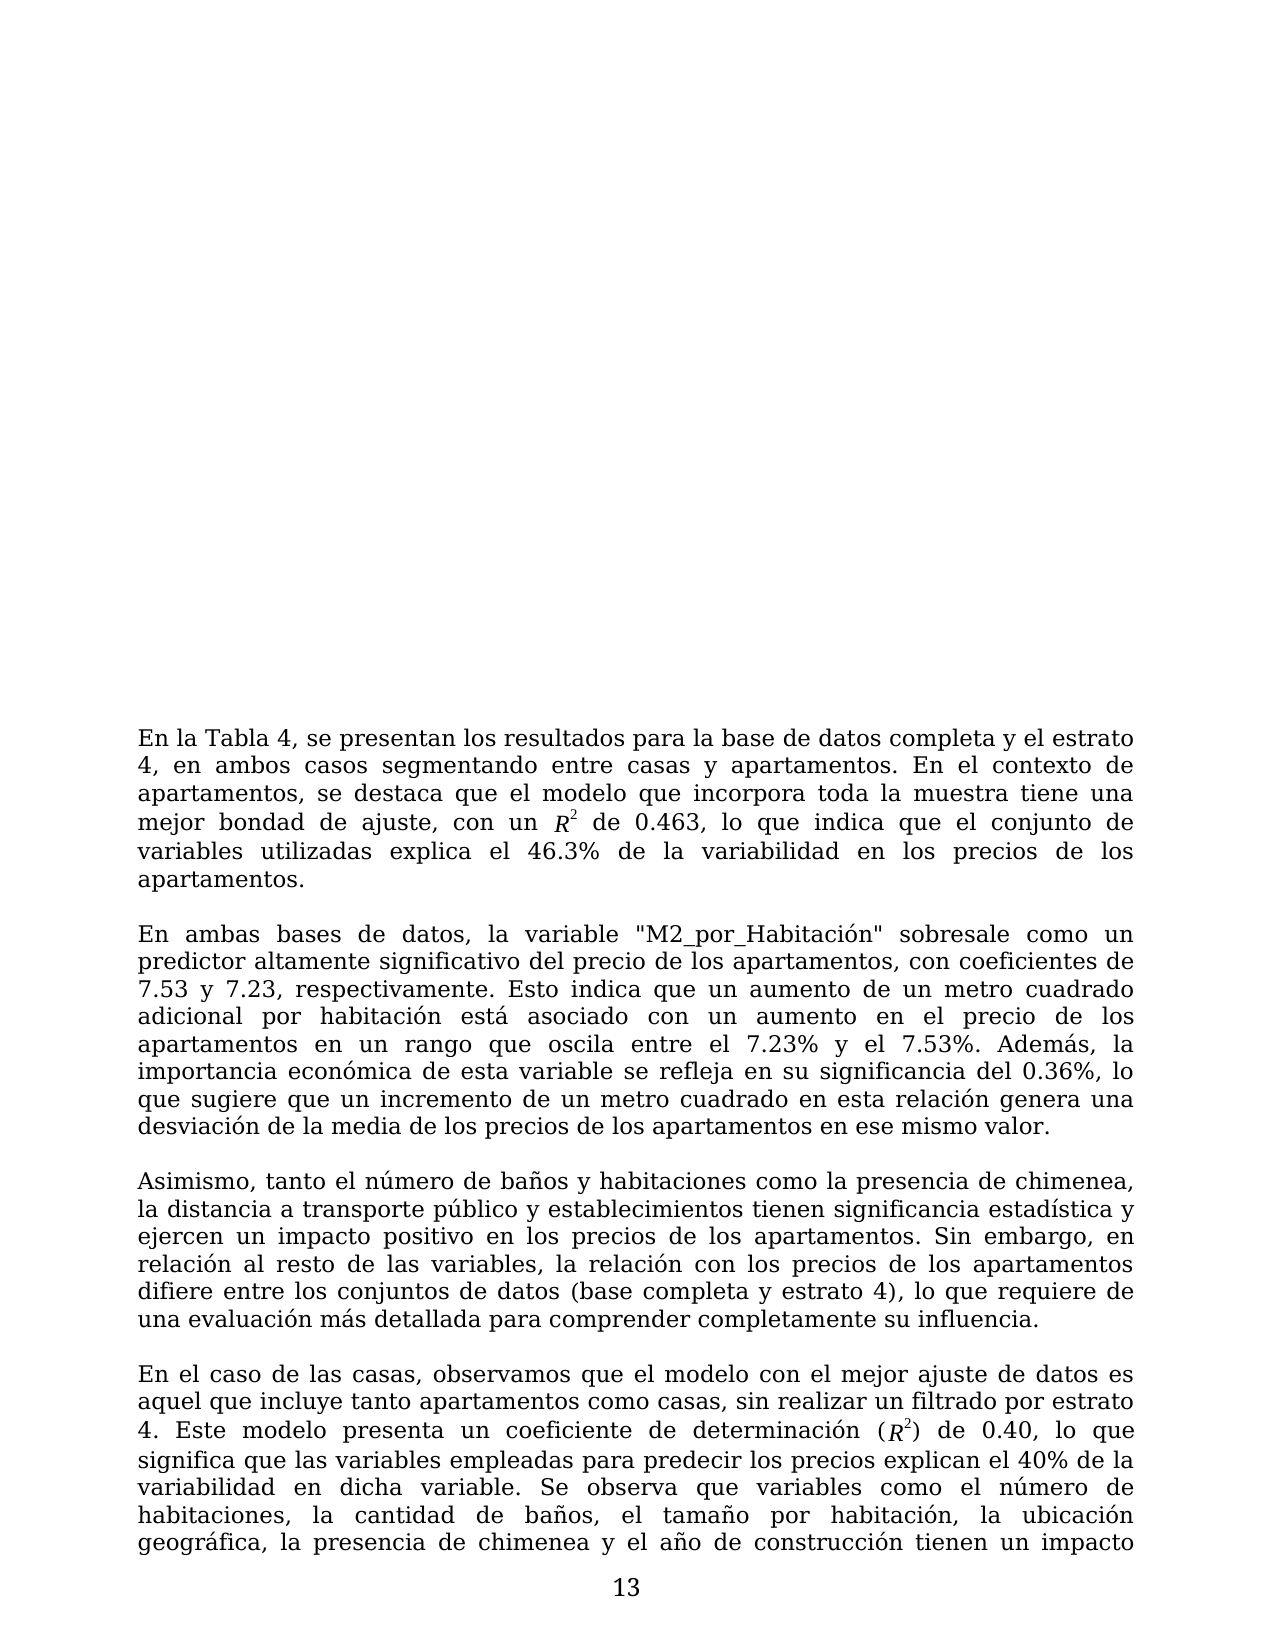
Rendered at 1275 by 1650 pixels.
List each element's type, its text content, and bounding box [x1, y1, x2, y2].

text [137, 1359, 1135, 1556]
text En ambas bases de datos, la variable "M2_por_Habitación" sobresale como un predictor altamente significativo del precio de los apartamentos, con coeficientes de 7.53 y 7.23, respectivamente. Esto indica que un aumento de un metro cuadrado adicional por habitación está asociado con un aumento en el precio de los apartamentos en un rango que oscila entre el 7.23% y el 7.53%. Además, la importancia económica de esta variable se refleja en su significancia del 0.36%, lo que sugiere que un incremento de un metro cuadrado en esta relación genera una desviación de la media de los precios de los apartamentos en ese mismo valor. [137, 919, 1135, 1139]
text En la Tabla 4, se presentan los resultados para la base de datos completa y el estrato 4, en ambos casos segmentando entre casas y apartamentos. En el contexto de apartamentos, se destaca que el modelo que incorpora toda la muestra tiene una mejor bondad de ajuste, con un de 0.463, lo que indica que el conjunto de variables utilizadas explica el 46.3% de la variabilidad en los precios de los apartamentos. [137, 723, 1135, 892]
text Asimismo, tanto el número de baños y habitaciones como la presencia de chimenea, la distancia a transporte público y establecimientos tienen significancia estadística y ejercen un impacto positivo en los precios de los apartamentos. Sin embargo, en relación al resto de las variables, la relación con los precios de los apartamentos difiere entre los conjuntos de datos (base completa y estrato 4), lo que requiere de una evaluación más detallada para comprender completamente su influencia. [137, 1167, 1135, 1332]
